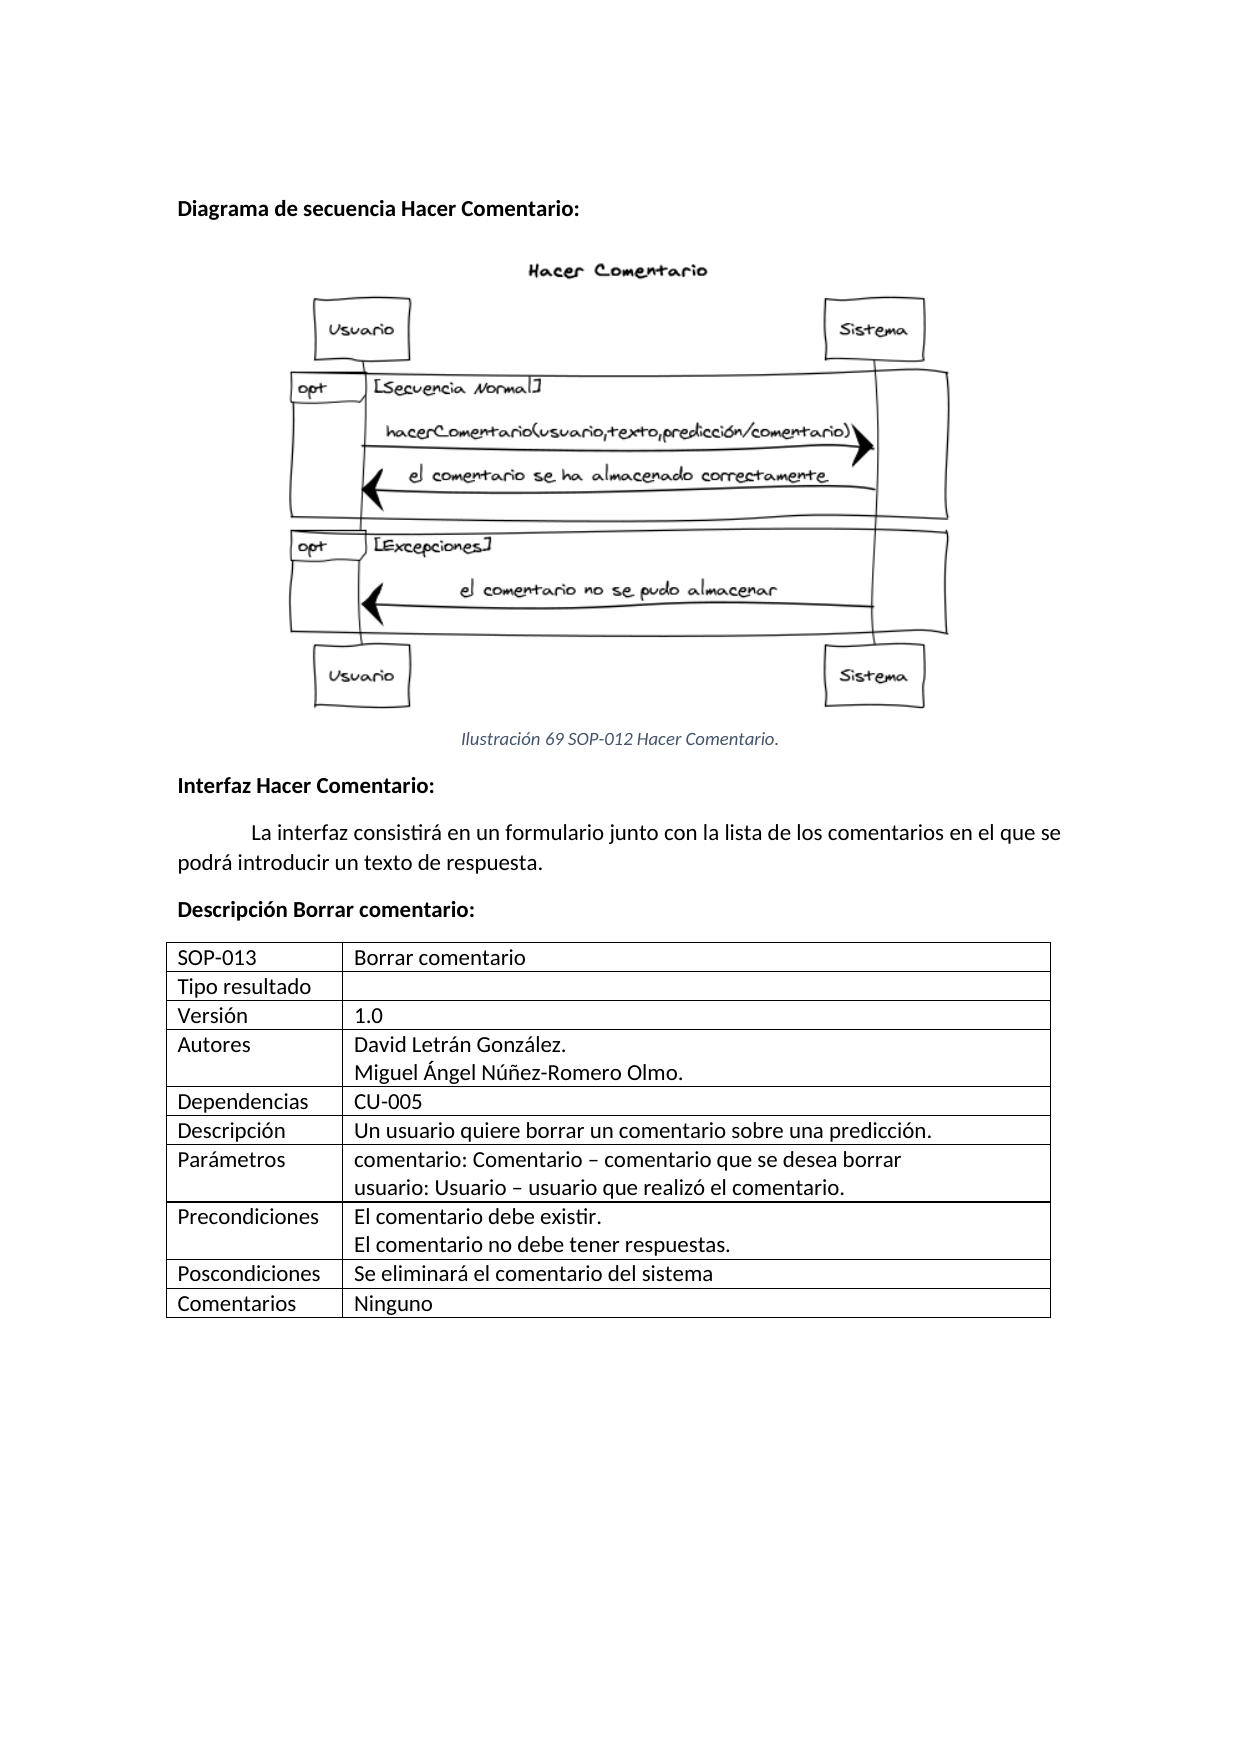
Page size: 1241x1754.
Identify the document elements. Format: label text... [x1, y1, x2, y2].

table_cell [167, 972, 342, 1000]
text Diagrama de secuencia Hacer Comentario: [177, 194, 1063, 222]
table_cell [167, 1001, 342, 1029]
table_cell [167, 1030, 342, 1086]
text Descripción Borrar comentario: [177, 895, 1063, 923]
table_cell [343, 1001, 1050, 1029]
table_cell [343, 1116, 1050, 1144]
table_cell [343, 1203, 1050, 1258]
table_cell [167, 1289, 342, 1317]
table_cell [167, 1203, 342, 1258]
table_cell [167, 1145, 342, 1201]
text La interfaz consistirá en un formulario junto con la lista de los comentarios en el que se podrá introducir un texto de respuesta. [177, 818, 1063, 876]
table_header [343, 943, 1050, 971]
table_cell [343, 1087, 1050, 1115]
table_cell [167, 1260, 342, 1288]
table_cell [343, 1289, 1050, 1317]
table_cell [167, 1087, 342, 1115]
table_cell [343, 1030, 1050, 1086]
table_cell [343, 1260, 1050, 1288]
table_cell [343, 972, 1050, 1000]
text Interfaz Hacer Comentario: [177, 771, 1063, 799]
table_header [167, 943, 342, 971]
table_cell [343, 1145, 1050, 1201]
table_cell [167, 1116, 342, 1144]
picture [277, 241, 957, 709]
